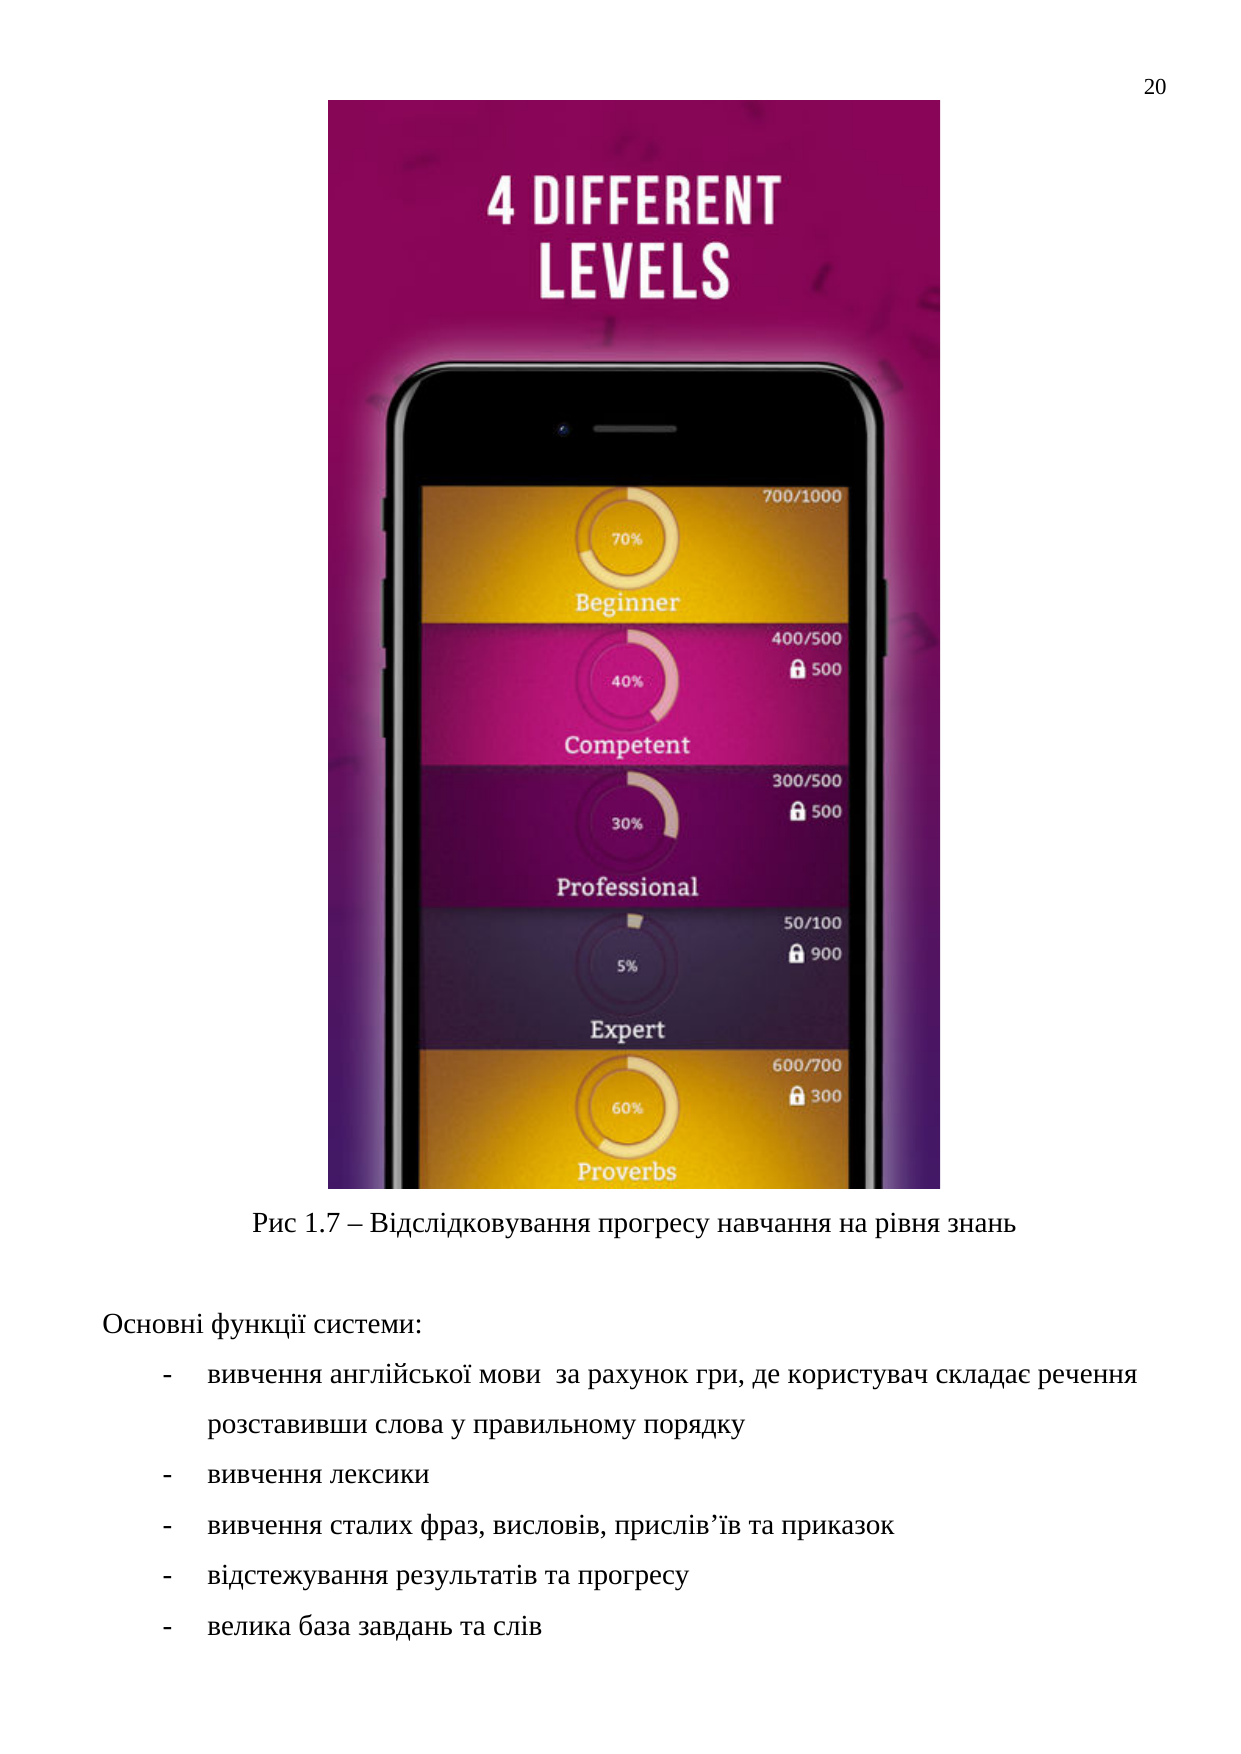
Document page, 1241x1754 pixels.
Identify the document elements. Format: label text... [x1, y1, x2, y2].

list вивчення лексики [162, 1457, 1166, 1490]
list відстежування результатів та прогресу [162, 1557, 1166, 1591]
list велика база завдань та слів [162, 1608, 1166, 1641]
list вивчення сталих фраз, висловів, прислів’їв та приказок [162, 1507, 1166, 1541]
text Основні функції системи: [102, 1306, 1166, 1339]
picture [328, 100, 941, 1189]
text Рис 1.7 – Відслідковування прогресу навчання на рівня знань [102, 1205, 1166, 1239]
list вивчення англійської мови за рахунок гри, де користувач складає речення розставивши слова у правильному порядку [162, 1356, 1166, 1440]
